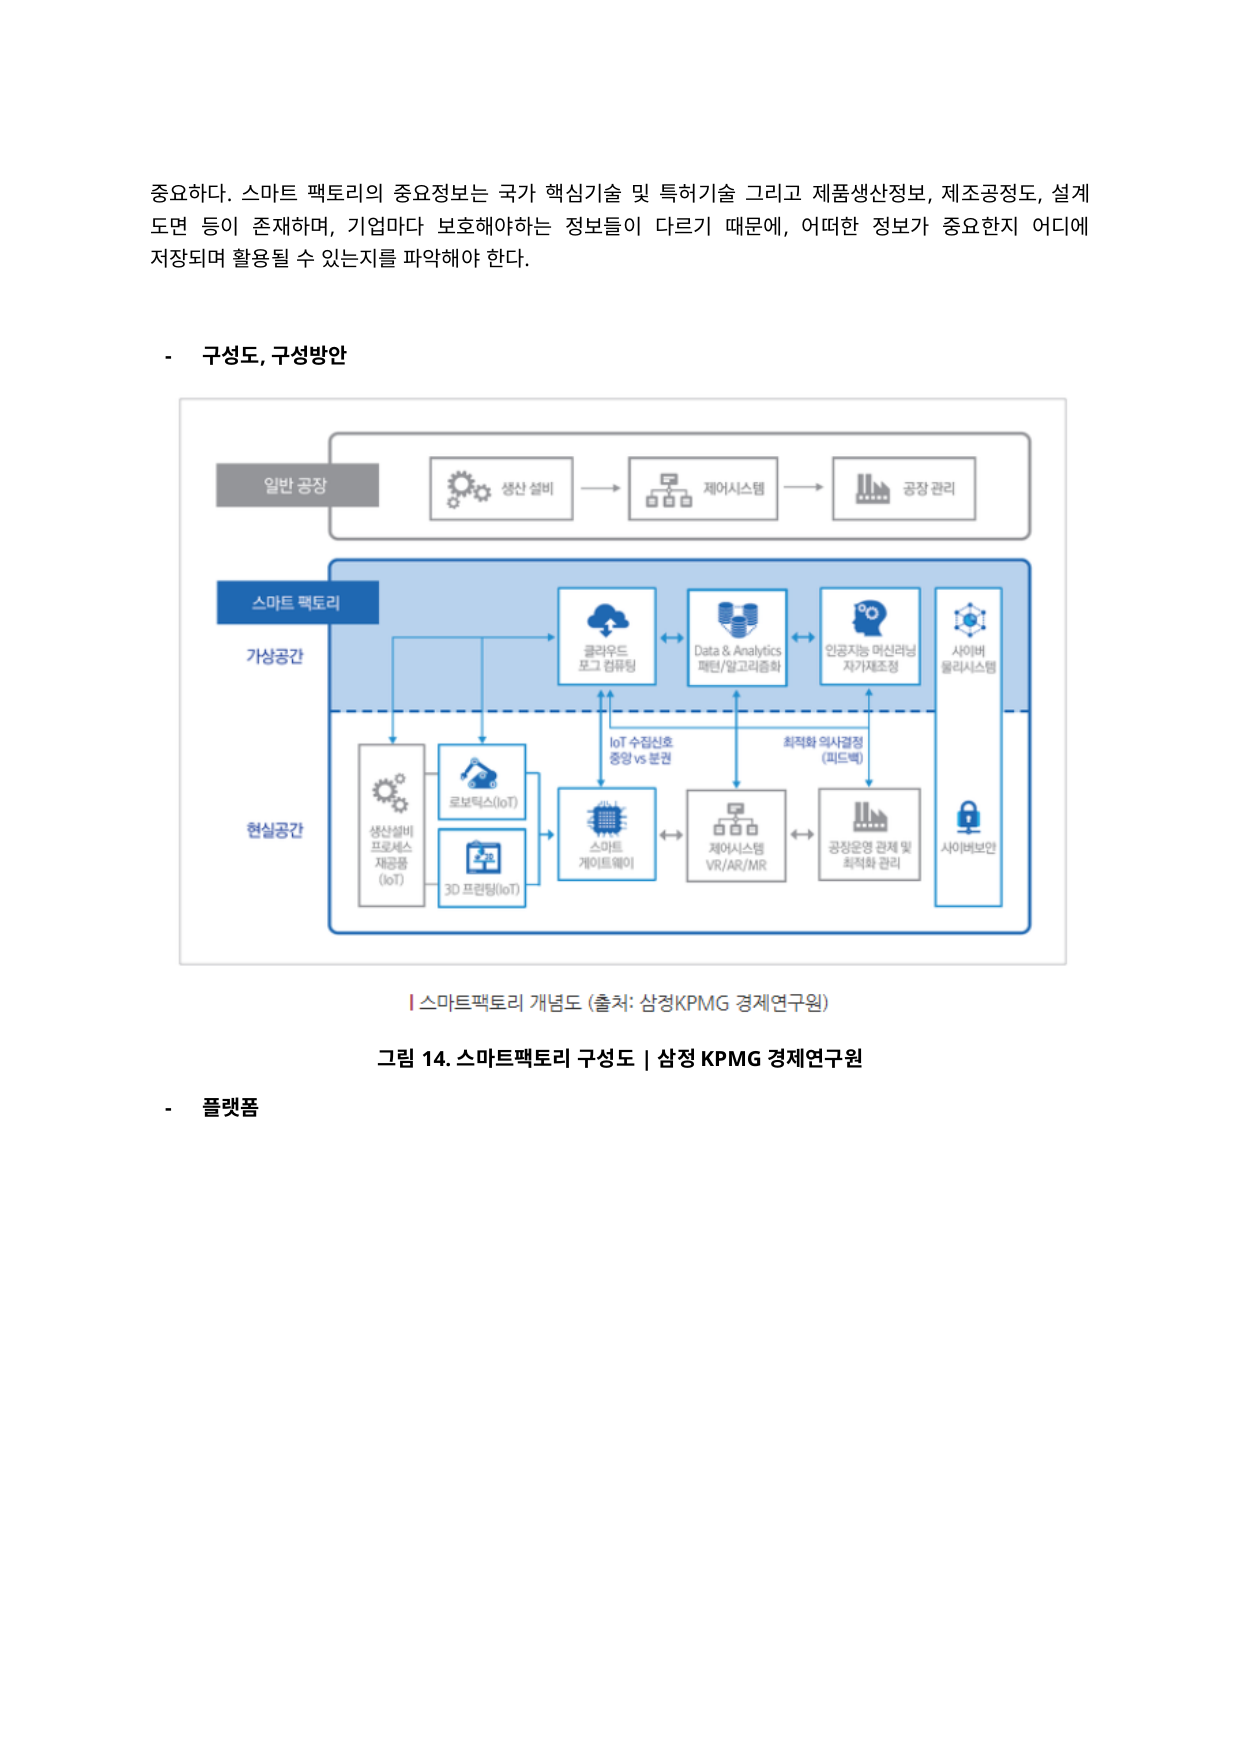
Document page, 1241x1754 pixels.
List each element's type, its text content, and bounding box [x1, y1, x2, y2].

list 플랫폼 [165, 1091, 1090, 1122]
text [150, 177, 1090, 273]
picture [157, 388, 1083, 1023]
list 구성도, 구성방안 [165, 339, 1090, 369]
text 그림 14. 스마트팩토리 구성도 | 삼정KPMG 경제연구원 [150, 1042, 1090, 1072]
